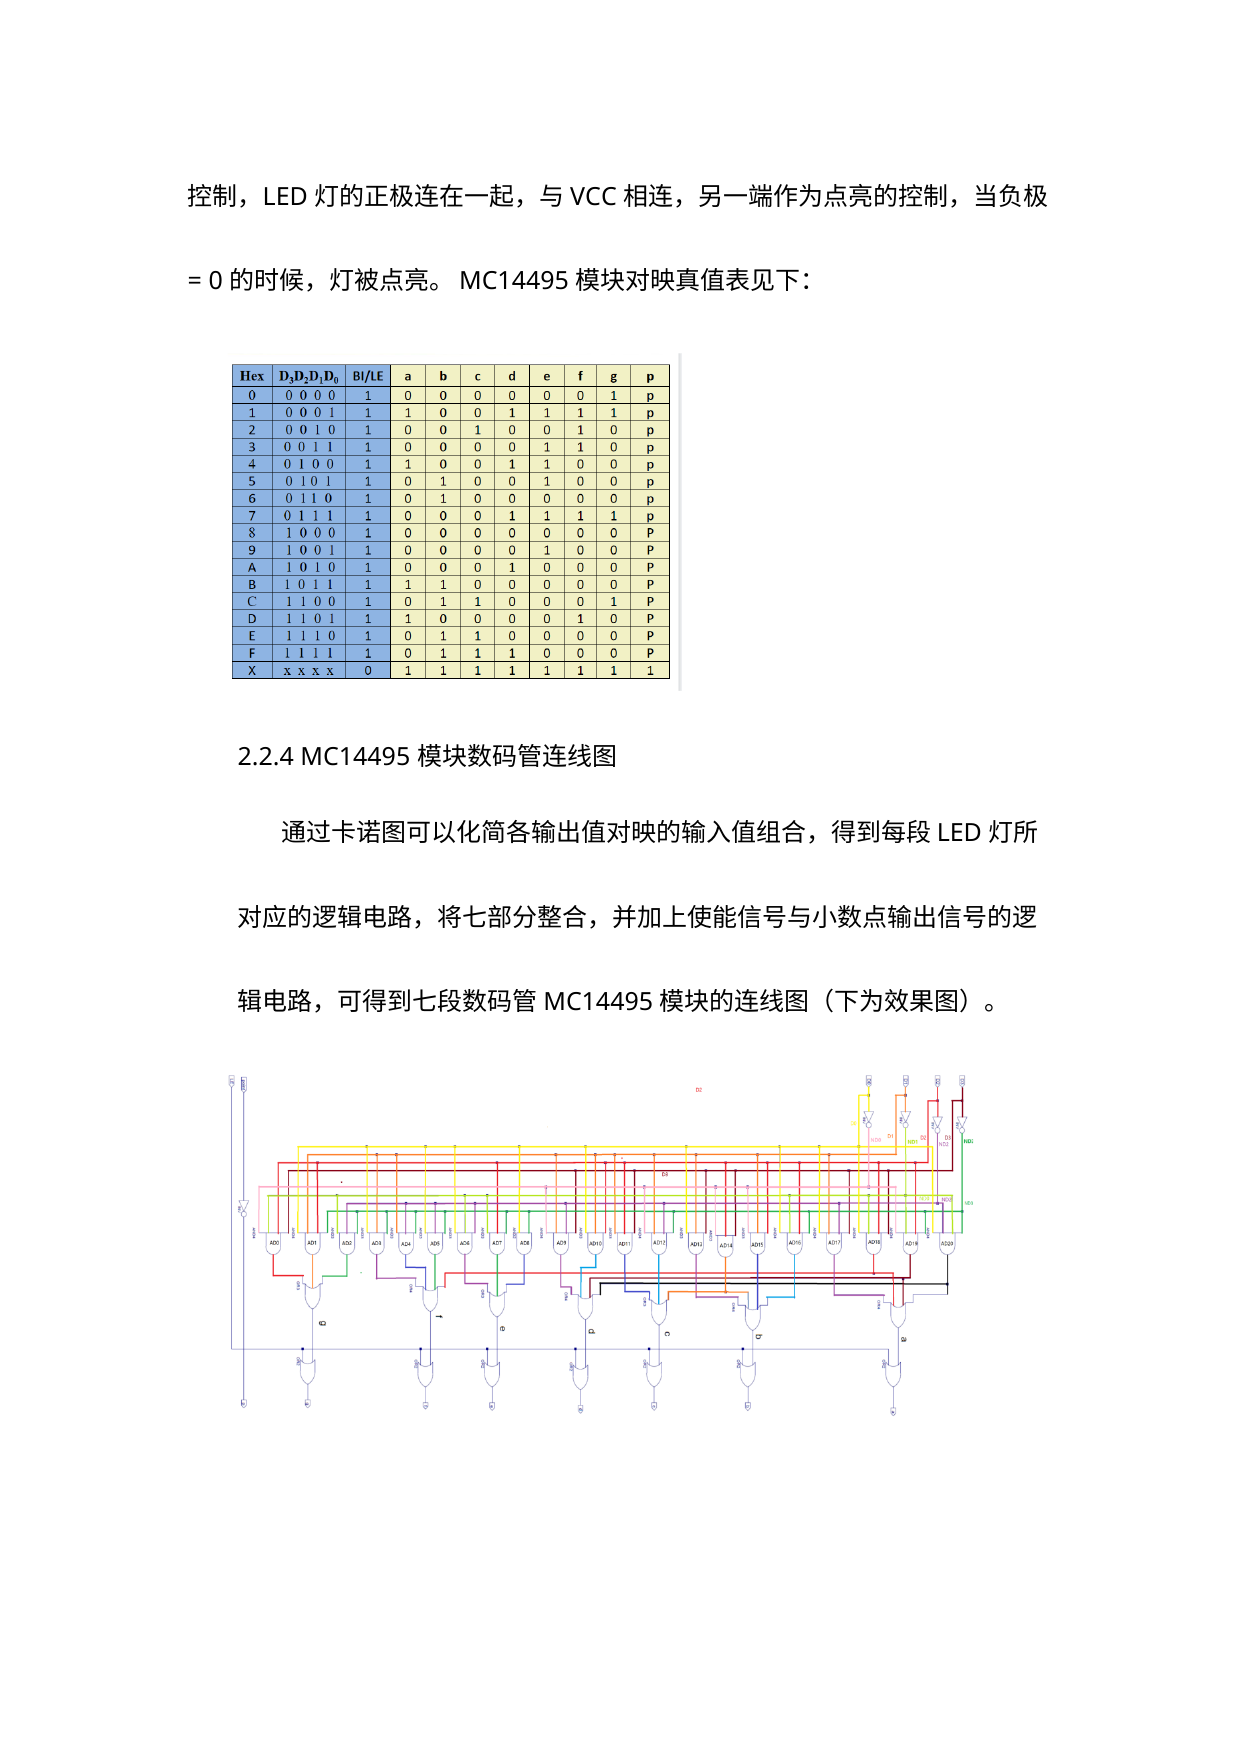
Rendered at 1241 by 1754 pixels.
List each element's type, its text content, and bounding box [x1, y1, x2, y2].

picture [222, 1069, 974, 1424]
list 通过卡诺图可以化简各输出值对映的输入值组合，得到每段 LED 灯所对应的逻辑电路，将七部分整合，并加上使能信号与小数点输出信号的逻辑电路，可得到七段数码管 MC14495 模块的连线图（下为效果图）。 [237, 798, 1053, 1032]
picture [227, 353, 682, 691]
list 2.2.4 MC14495 模块数码管连线图 [187, 722, 1053, 787]
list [187, 162, 1053, 311]
